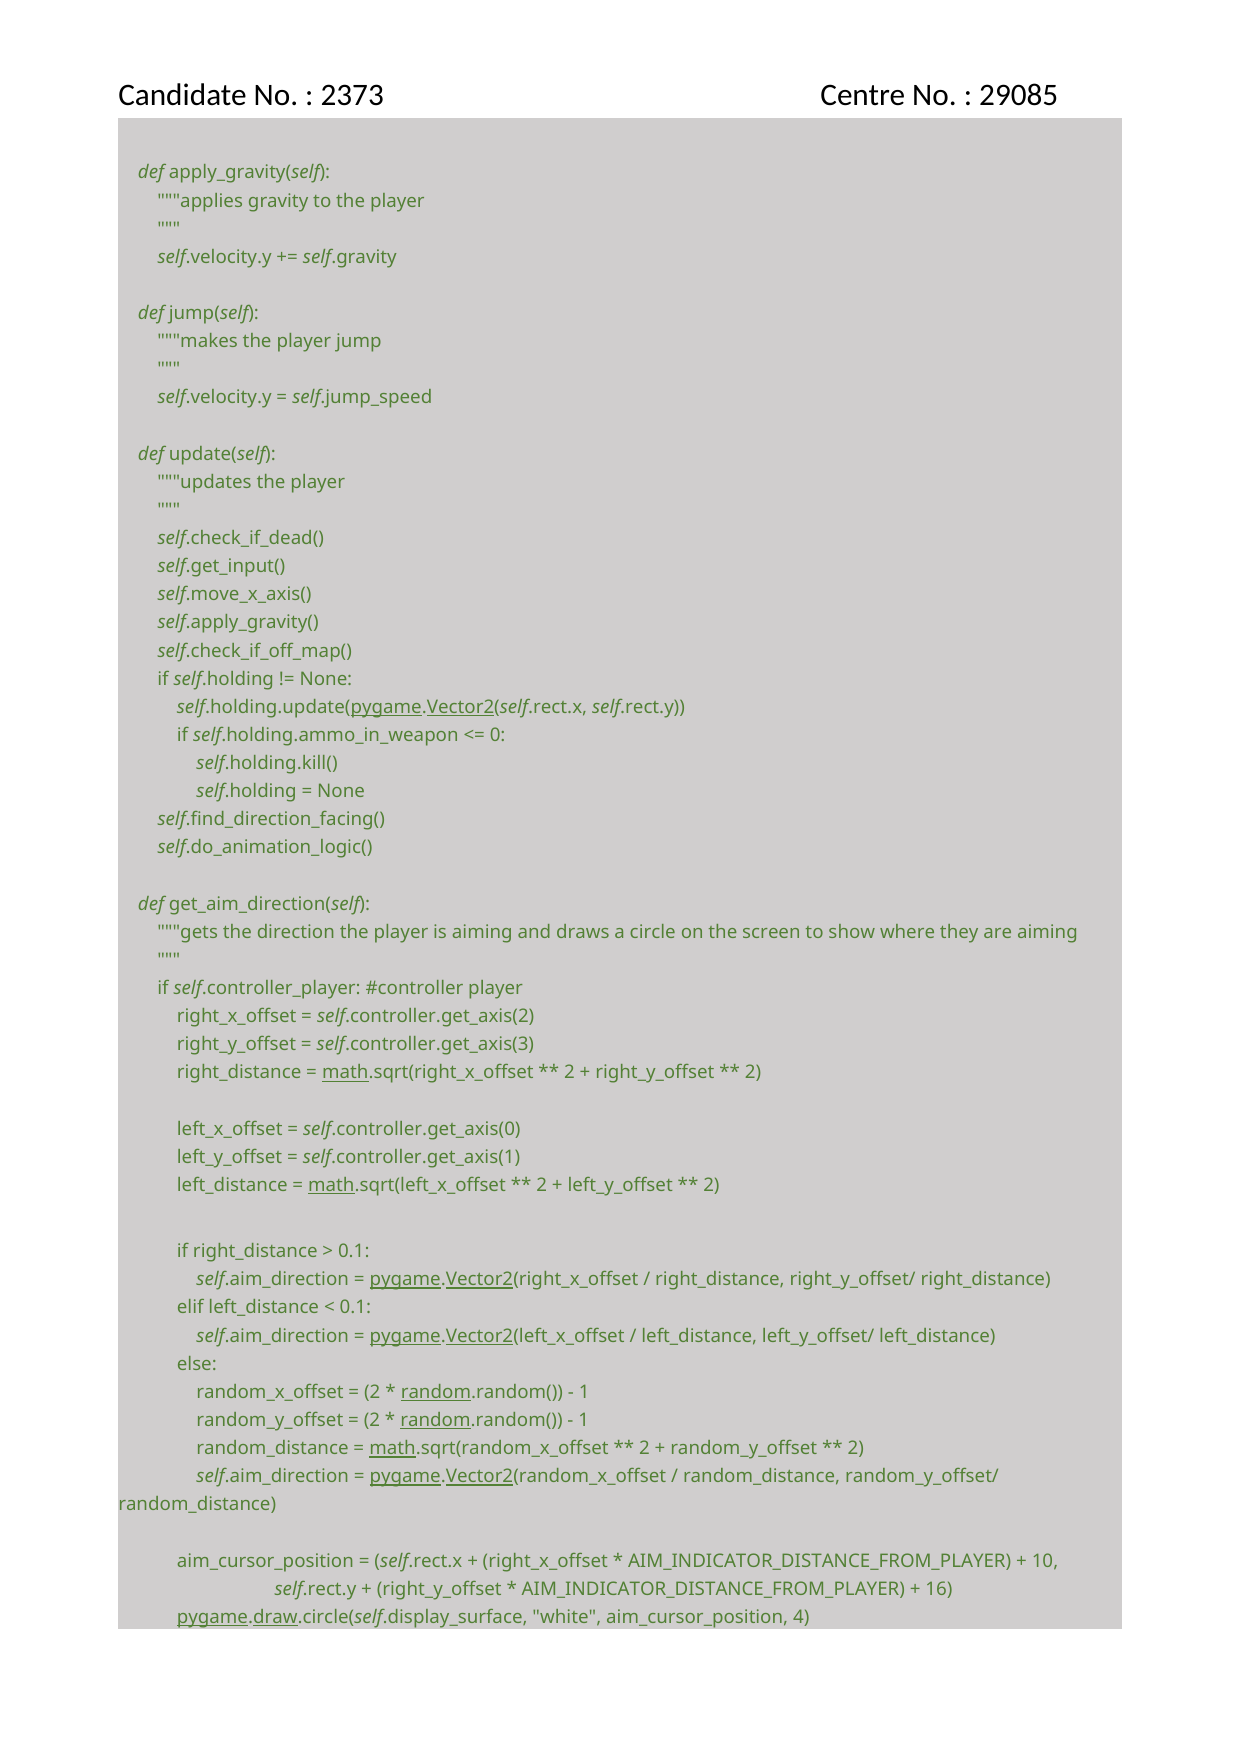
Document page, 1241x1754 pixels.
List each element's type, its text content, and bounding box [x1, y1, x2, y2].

text def apply_gravity(self): [118, 156, 1122, 184]
text aim_cursor_position = (self.rect.x + (right_x_offset * AIM_INDICATOR_DISTANCE_FROM_PLAYER) + 10, [118, 1544, 1122, 1572]
text left_y_offset = self.controller.get_axis(1) [118, 1141, 1122, 1169]
text if self.controller_player: #controller player [118, 972, 1122, 1000]
text """gets the direction the player is aiming and draws a circle on the screen to show where they are aiming [118, 916, 1122, 944]
text if self.holding.ammo_in_weapon <= 0: [118, 719, 1122, 747]
text self.aim_direction = pygame.Vector2(right_x_offset / right_distance, right_y_offset/ right_distance) [118, 1263, 1122, 1291]
text self.get_input() [118, 550, 1122, 578]
text """ [118, 212, 1122, 241]
text self.rect.y + (right_y_offset * AIM_INDICATOR_DISTANCE_FROM_PLAYER) + 16) [118, 1572, 1122, 1601]
text random_x_offset = (2 * random.random()) - 1 [118, 1376, 1122, 1404]
text self.find_direction_facing() [118, 803, 1122, 831]
text self.check_if_dead() [118, 522, 1122, 550]
text random_distance = math.sqrt(random_x_offset ** 2 + random_y_offset ** 2) [118, 1432, 1122, 1460]
text self.apply_gravity() [118, 606, 1122, 634]
text if right_distance > 0.1: [118, 1235, 1122, 1263]
text self.do_animation_logic() [118, 831, 1122, 859]
text """ [118, 944, 1122, 972]
text self.holding.kill() [118, 747, 1122, 775]
text if self.holding != None: [118, 662, 1122, 691]
text else: [118, 1347, 1122, 1376]
text random_y_offset = (2 * random.random()) - 1 [118, 1404, 1122, 1432]
text """applies gravity to the player [118, 184, 1122, 212]
text """makes the player jump [118, 325, 1122, 353]
text self.holding = None [118, 775, 1122, 803]
text """ [118, 494, 1122, 522]
text self.velocity.y += self.gravity [118, 241, 1122, 269]
text pygame.draw.circle(self.display_surface, "white", aim_cursor_position, 4) [118, 1601, 1122, 1629]
text def update(self): [118, 437, 1122, 466]
text right_y_offset = self.controller.get_axis(3) [118, 1028, 1122, 1056]
text self.holding.update(pygame.Vector2(self.rect.x, self.rect.y)) [118, 691, 1122, 719]
text left_x_offset = self.controller.get_axis(0) [118, 1112, 1122, 1141]
text elif left_distance < 0.1: [118, 1291, 1122, 1319]
text """updates the player [118, 466, 1122, 494]
text def get_aim_direction(self): [118, 887, 1122, 916]
text """ [118, 353, 1122, 381]
text self.aim_direction = pygame.Vector2(left_x_offset / left_distance, left_y_offset/ left_distance) [118, 1319, 1122, 1347]
text self.velocity.y = self.jump_speed [118, 381, 1122, 409]
text right_distance = math.sqrt(right_x_offset ** 2 + right_y_offset ** 2) [118, 1056, 1122, 1084]
text def jump(self): [118, 297, 1122, 325]
text right_x_offset = self.controller.get_axis(2) [118, 1000, 1122, 1028]
text self.aim_direction = pygame.Vector2(random_x_offset / random_distance, random_y_offset/ random_distance) [118, 1460, 1122, 1516]
text self.check_if_off_map() [118, 634, 1122, 662]
text left_distance = math.sqrt(left_x_offset ** 2 + left_y_offset ** 2) [118, 1169, 1122, 1197]
text self.move_x_axis() [118, 578, 1122, 606]
